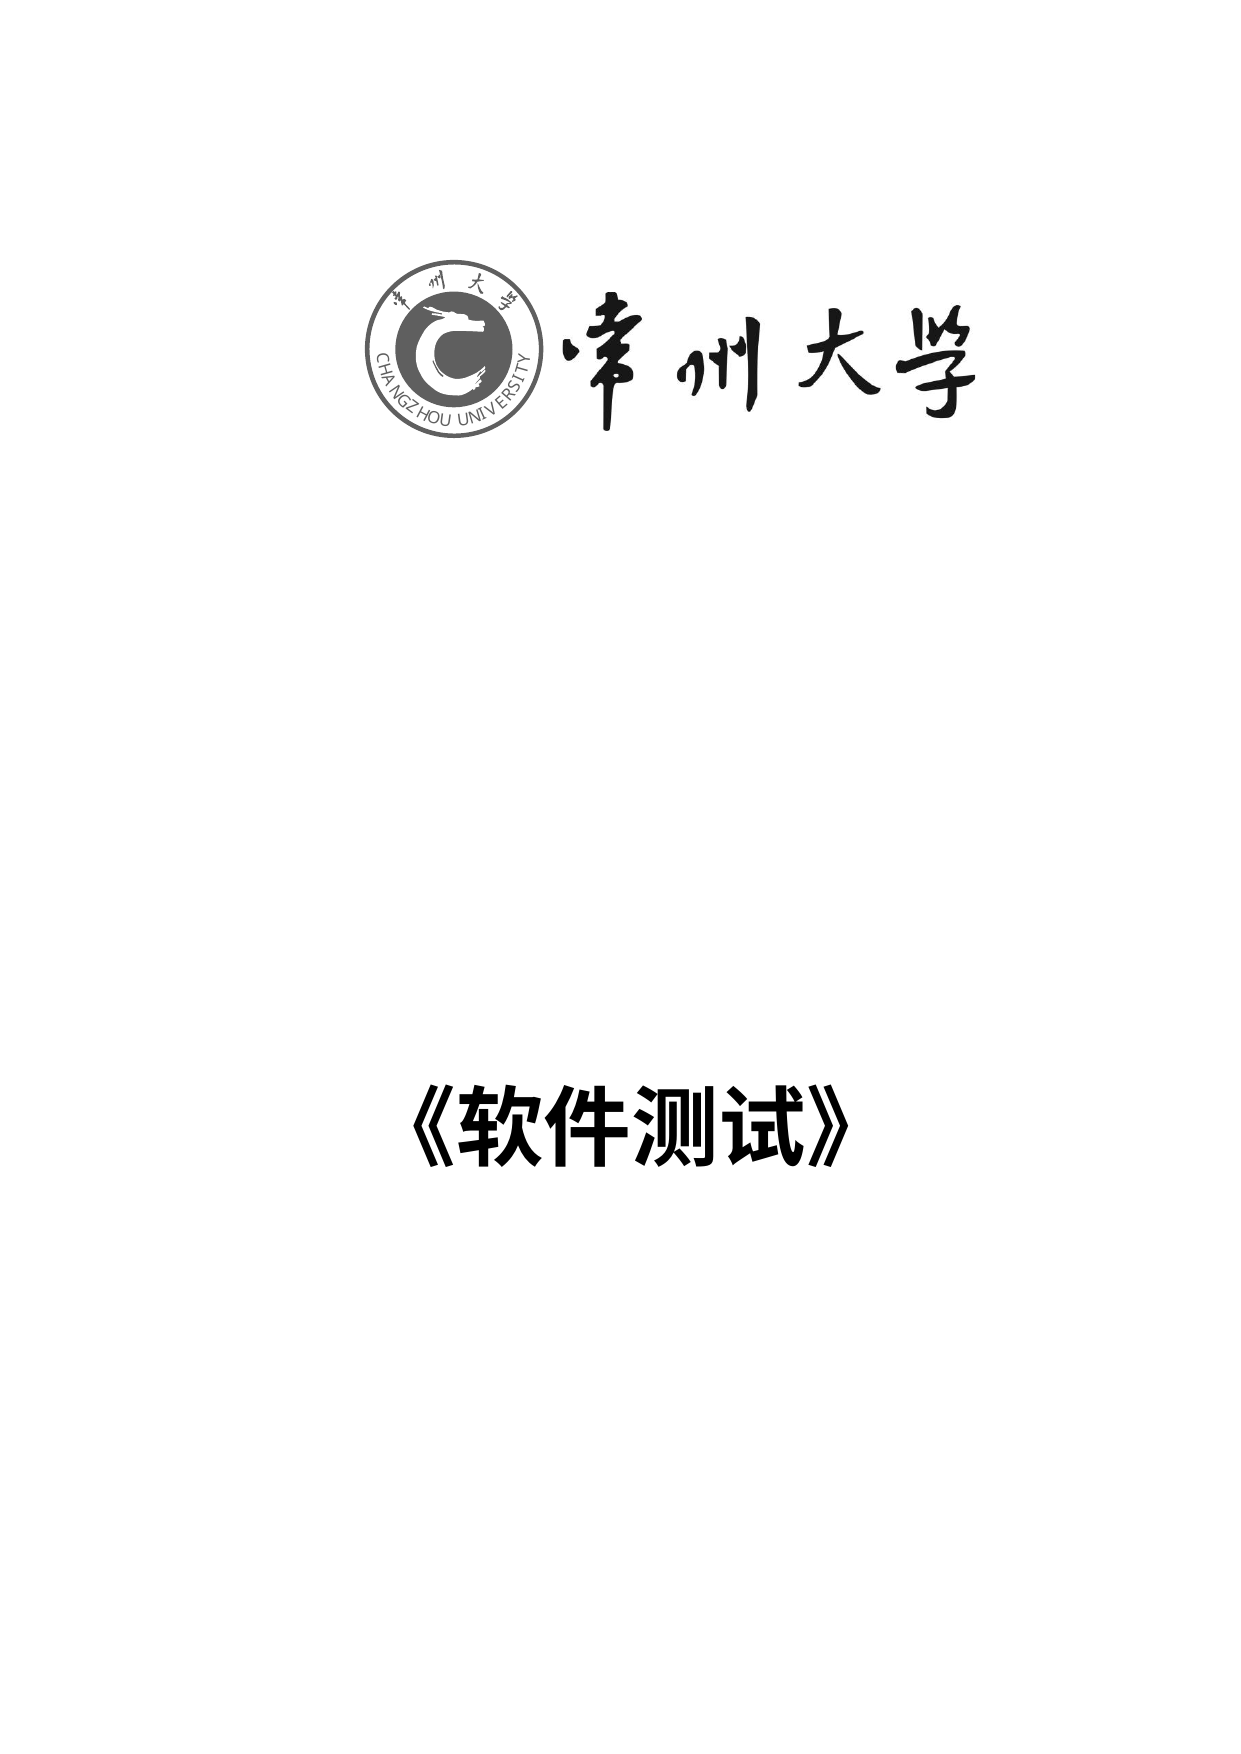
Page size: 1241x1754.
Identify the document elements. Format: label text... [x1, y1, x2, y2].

text 《软件测试》 [187, 1057, 1053, 1187]
picture [562, 292, 976, 431]
